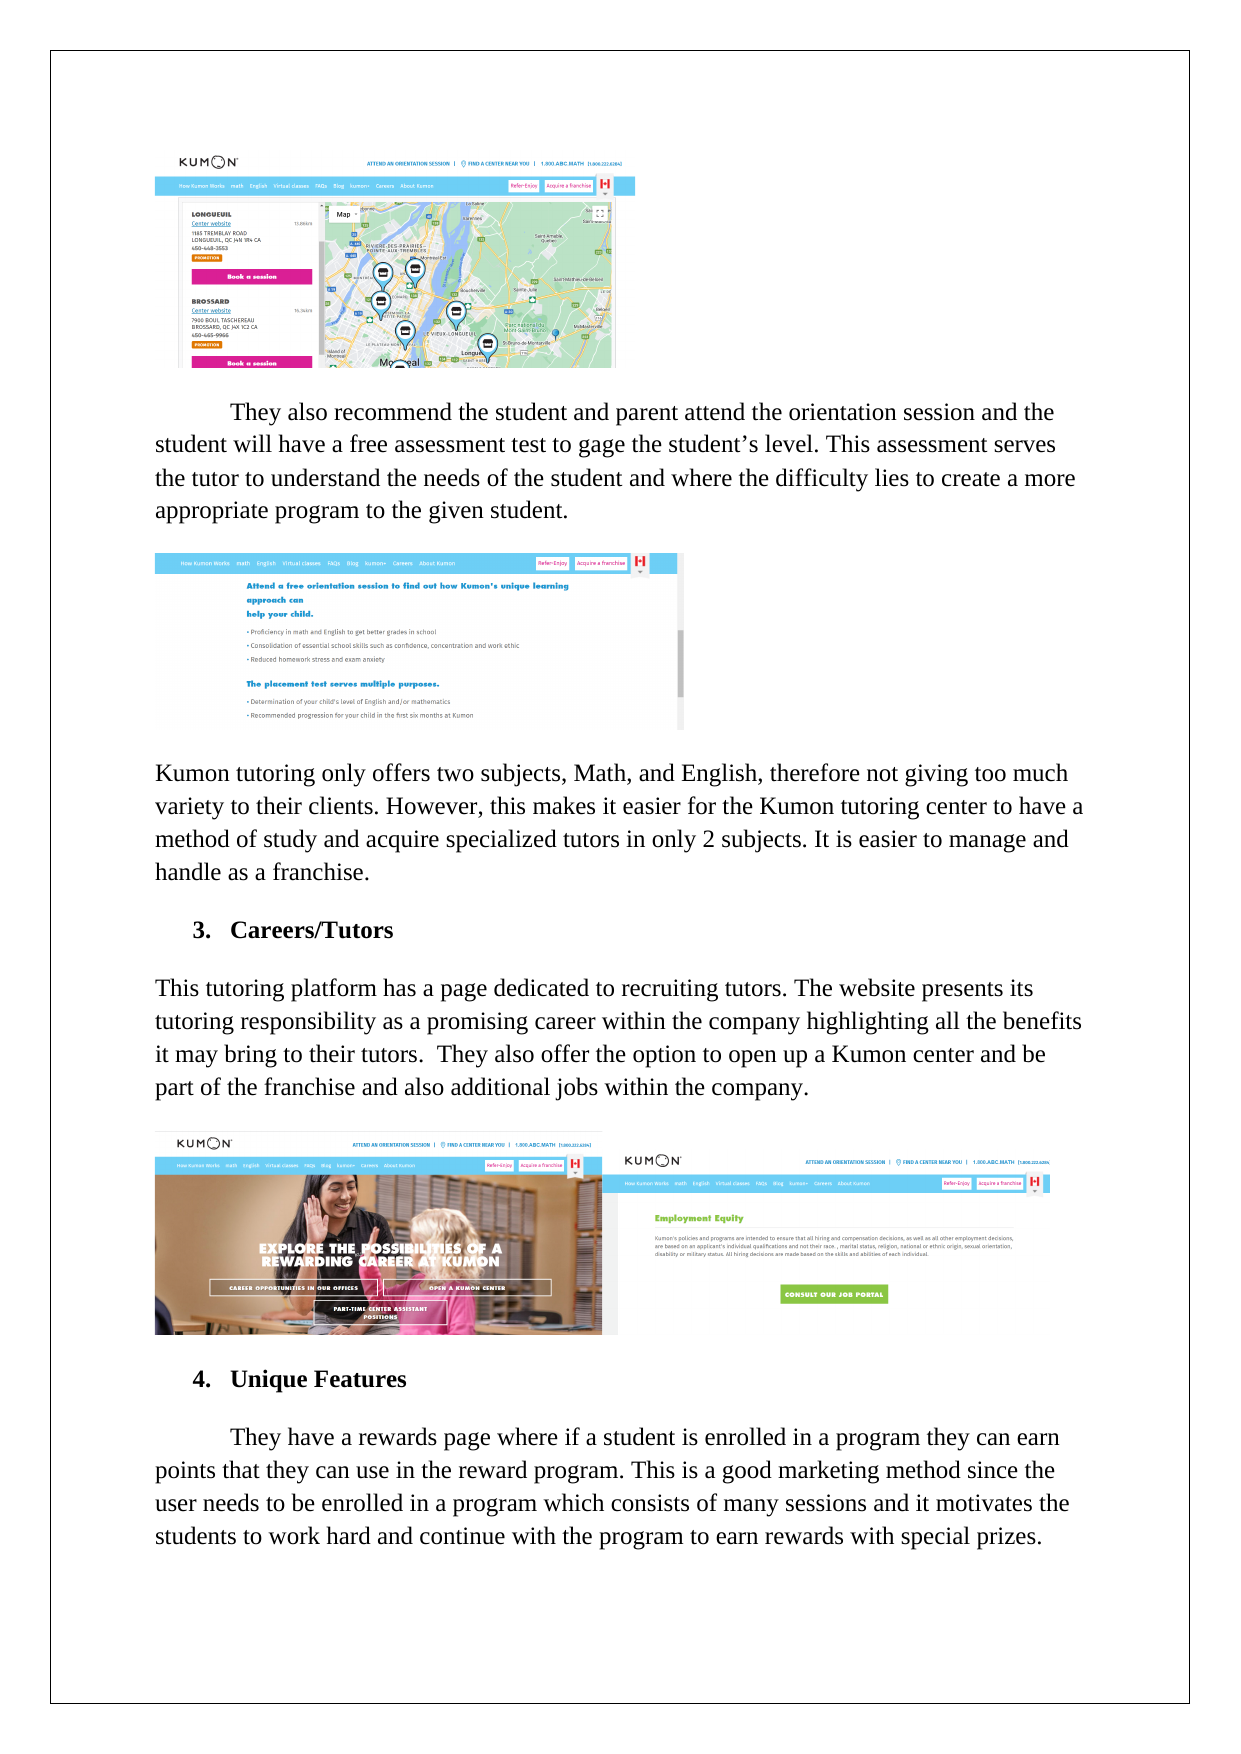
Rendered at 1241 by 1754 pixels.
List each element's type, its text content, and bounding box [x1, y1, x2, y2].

list Careers/Tutors [192, 915, 1085, 944]
text They also recommend the student and parent attend the orientation session and the student will have a free assessment test to gage the student’s level. This assessment serves the tutor to understand the needs of the student and where the difficulty lies to create a more appropriate program to the given student. [155, 397, 1085, 524]
picture [154, 150, 636, 368]
picture [154, 553, 684, 730]
picture [154, 1130, 1050, 1335]
text Kumon tutoring only offers two subjects, Math, and English, therefore not giving too much variety to their clients. However, this makes it easier for the Kumon tutoring center to have a method of study and acquire specialized tutors in only 2 subjects. It is easier to manage and handle as a franchise. [155, 758, 1085, 886]
list Unique Features [192, 1364, 1085, 1393]
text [155, 1422, 1085, 1550]
text This tutoring platform has a page dedicated to recruiting tutors. The website presents its tutoring responsibility as a promising career within the company highlighting all the benefits it may bring to their tutors. They also offer the option to open up a Kumon center and be part of the franchise and also additional jobs within the company. [155, 973, 1085, 1101]
